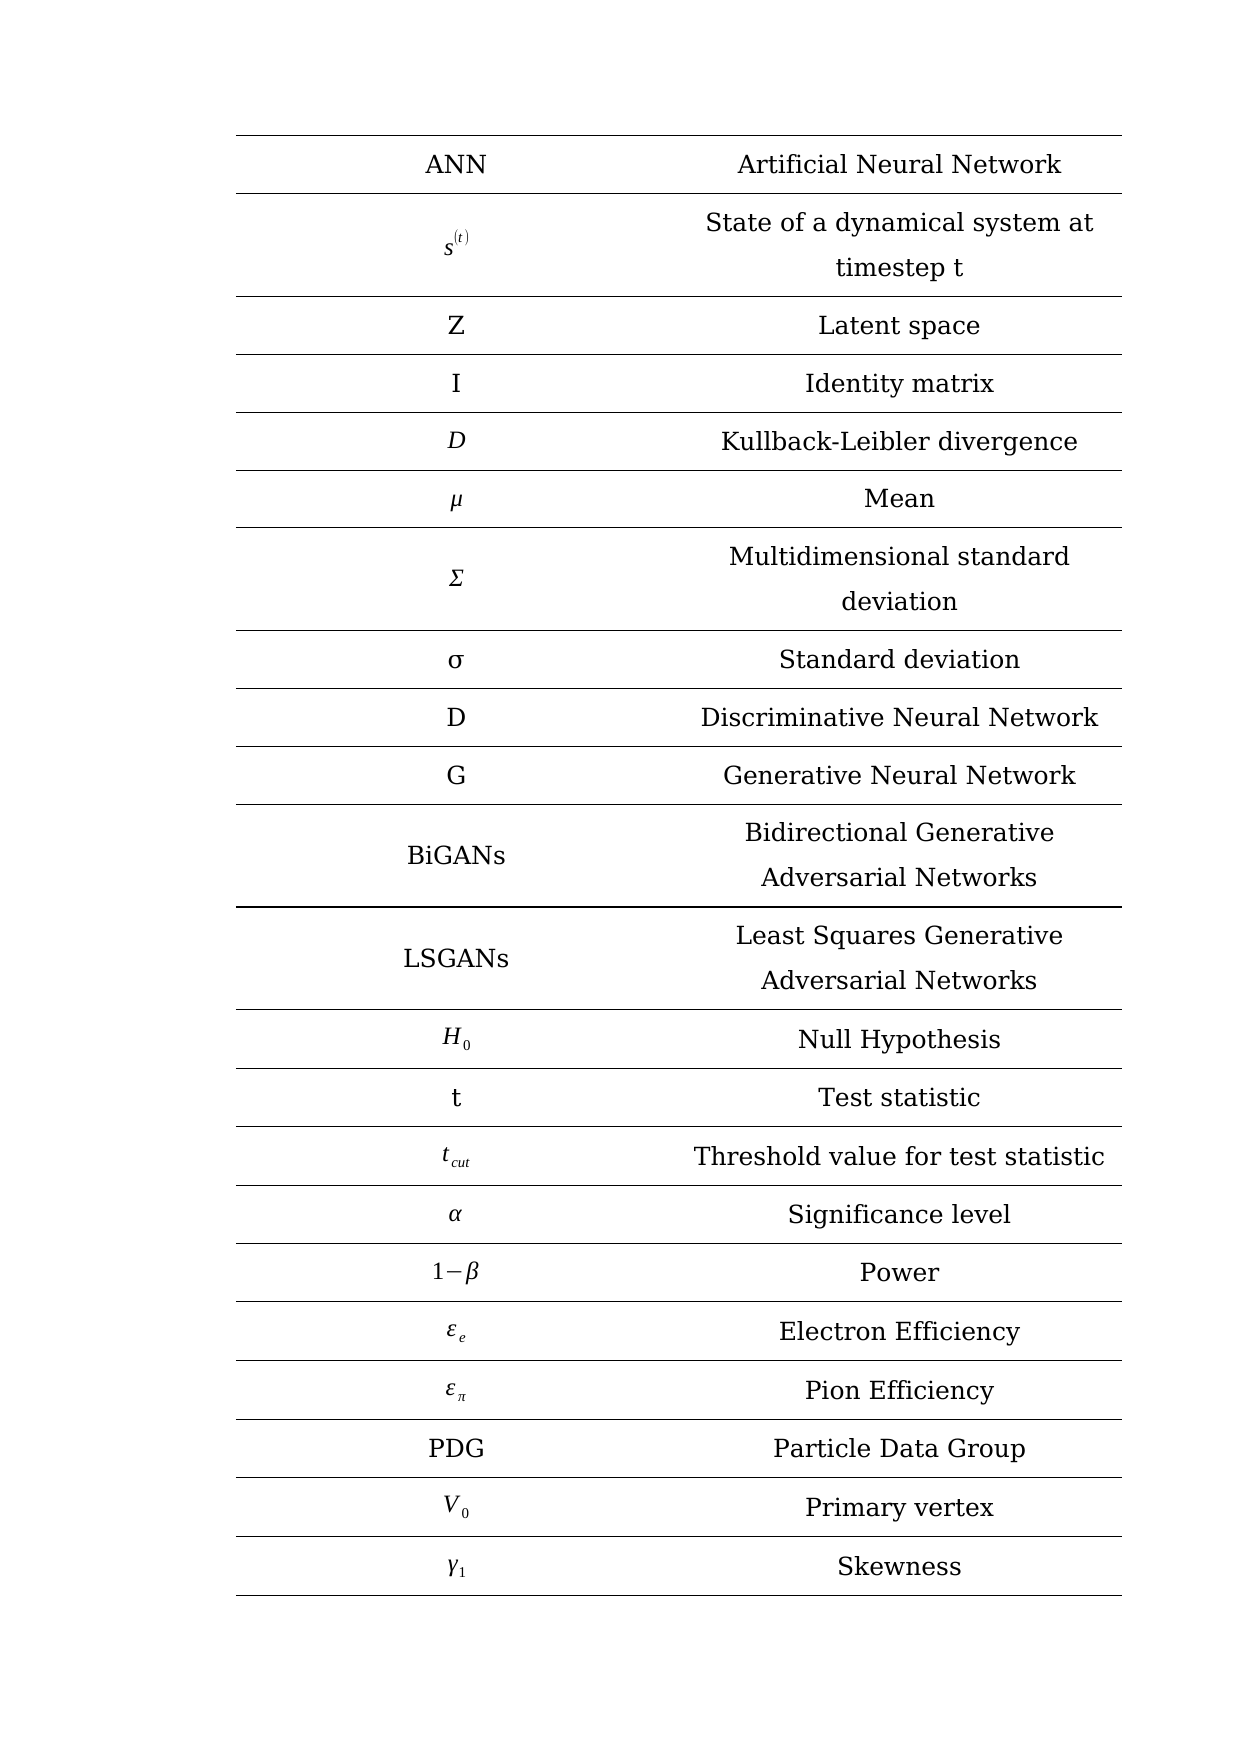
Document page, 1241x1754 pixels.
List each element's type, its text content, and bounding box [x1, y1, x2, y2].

table_cell σ [236, 631, 677, 688]
table_cell [236, 471, 677, 527]
table_cell [236, 1302, 677, 1360]
table_cell ANN [236, 136, 677, 193]
table_cell Threshold value for test statistic [677, 1127, 1122, 1185]
table_cell State of a dynamical system at timestep t [677, 194, 1122, 296]
table_cell [236, 1537, 677, 1595]
table_cell D [236, 689, 677, 746]
table_cell Test statistic [677, 1069, 1122, 1126]
table_cell Generative Neural Network [677, 747, 1122, 803]
table_cell Latent space [677, 297, 1122, 354]
table_cell PDG [236, 1420, 677, 1477]
table_cell Skewness [677, 1537, 1122, 1595]
table_cell [236, 413, 677, 469]
table_cell Primary vertex [677, 1478, 1122, 1536]
table_cell Electron Efficiency [677, 1302, 1122, 1360]
table_cell Multidimensional standard deviation [677, 528, 1122, 630]
table_cell Bidirectional Generative Adversarial Networks [677, 805, 1122, 906]
table_cell [236, 1478, 677, 1536]
table_cell t [236, 1069, 677, 1126]
table_cell Particle Data Group [677, 1420, 1122, 1477]
table_cell [236, 1010, 677, 1068]
table_cell Kullback-Leibler divergence [677, 413, 1122, 469]
table_cell [236, 1361, 677, 1419]
table_cell BiGANs [236, 805, 677, 906]
table_cell Z [236, 297, 677, 354]
table_cell Standard deviation [677, 631, 1122, 688]
table_cell [236, 1186, 677, 1243]
table_cell Significance level [677, 1186, 1122, 1243]
table_cell Pion Efficiency [677, 1361, 1122, 1419]
table_cell Artificial Neural Network [677, 136, 1122, 193]
table_cell [236, 194, 677, 296]
table_cell [236, 528, 677, 630]
table_cell Null Hypothesis [677, 1010, 1122, 1068]
table_cell Least Squares Generative Adversarial Networks [677, 908, 1122, 1009]
table_cell LSGANs [236, 908, 677, 1009]
table_cell Mean [677, 471, 1122, 527]
table_cell Identity matrix [677, 355, 1122, 412]
table_cell G [236, 747, 677, 803]
table_cell Power [677, 1244, 1122, 1301]
table_cell [236, 1244, 677, 1301]
table_cell I [236, 355, 677, 412]
table_cell [236, 1127, 677, 1185]
table_cell Discriminative Neural Network [677, 689, 1122, 746]
